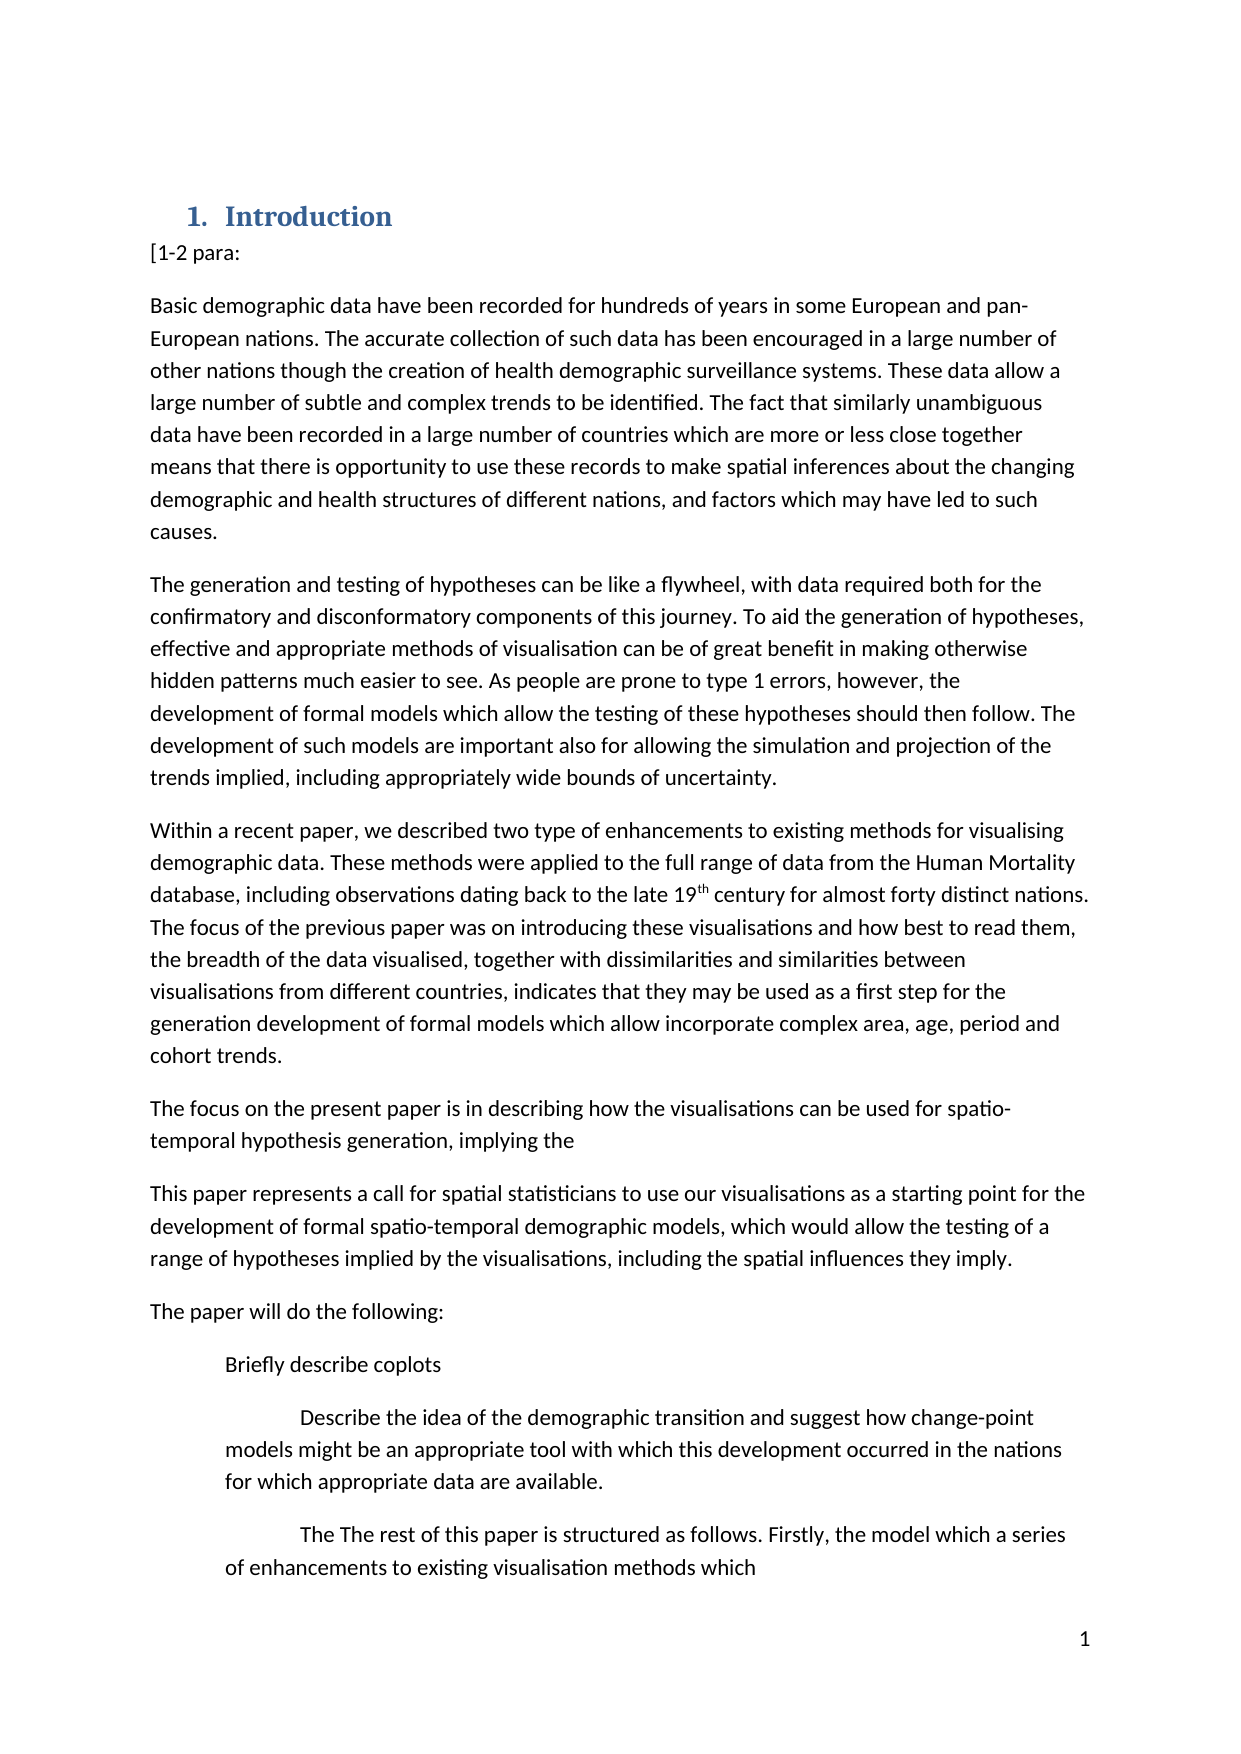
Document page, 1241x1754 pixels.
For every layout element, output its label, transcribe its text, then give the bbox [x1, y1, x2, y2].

text Within a recent paper, we described two type of enhancements to existing methods for visualising demographic data. These methods were applied to the full range of data from the Human Mortality database, including observations dating back to the late 19th century for almost forty distinct nations. The focus of the previous paper was on introducing these visualisations and how best to read them, the breadth of the data visualised, together with dissimilarities and similarities between visualisations from different countries, indicates that they may be used as a first step for the generation development of formal models which allow incorporate complex area, age, period and cohort trends. [150, 816, 1090, 1069]
text The The rest of this paper is structured as follows. Firstly, the model which a series of enhancements to existing visualisation methods which [225, 1520, 1090, 1581]
text [1-2 para: [150, 238, 1090, 267]
subtitle Introduction [187, 200, 1090, 233]
text This paper represents a call for spatial statisticians to use our visualisations as a starting point for the development of formal spatio-temporal demographic models, which would allow the testing of a range of hypotheses implied by the visualisations, including the spatial influences they imply. [150, 1179, 1090, 1272]
text The paper will do the following: [150, 1297, 1090, 1325]
text Describe the idea of the demographic transition and suggest how change-point models might be an appropriate tool with which this development occurred in the nations for which appropriate data are available. [225, 1403, 1090, 1495]
text The generation and testing of hypotheses can be like a flywheel, with data required both for the confirmatory and disconformatory components of this journey. To aid the generation of hypotheses, effective and appropriate methods of visualisation can be of great benefit in making otherwise hidden patterns much easier to see. As people are prone to type 1 errors, however, the development of formal models which allow the testing of these hypotheses should then follow. The development of such models are important also for allowing the simulation and projection of the trends implied, including appropriately wide bounds of uncertainty. [150, 570, 1090, 791]
text The focus on the present paper is in describing how the visualisations can be used for spatio-temporal hypothesis generation, implying the [150, 1094, 1090, 1154]
text Briefly describe coplots [150, 1350, 1090, 1378]
text Basic demographic data have been recorded for hundreds of years in some European and pan-European nations. The accurate collection of such data has been encouraged in a large number of other nations though the creation of health demographic surveillance systems. These data allow a large number of subtle and complex trends to be identified. The fact that similarly unambiguous data have been recorded in a large number of countries which are more or less close together means that there is opportunity to use these records to make spatial inferences about the changing demographic and health structures of different nations, and factors which may have led to such causes. [150, 292, 1090, 545]
